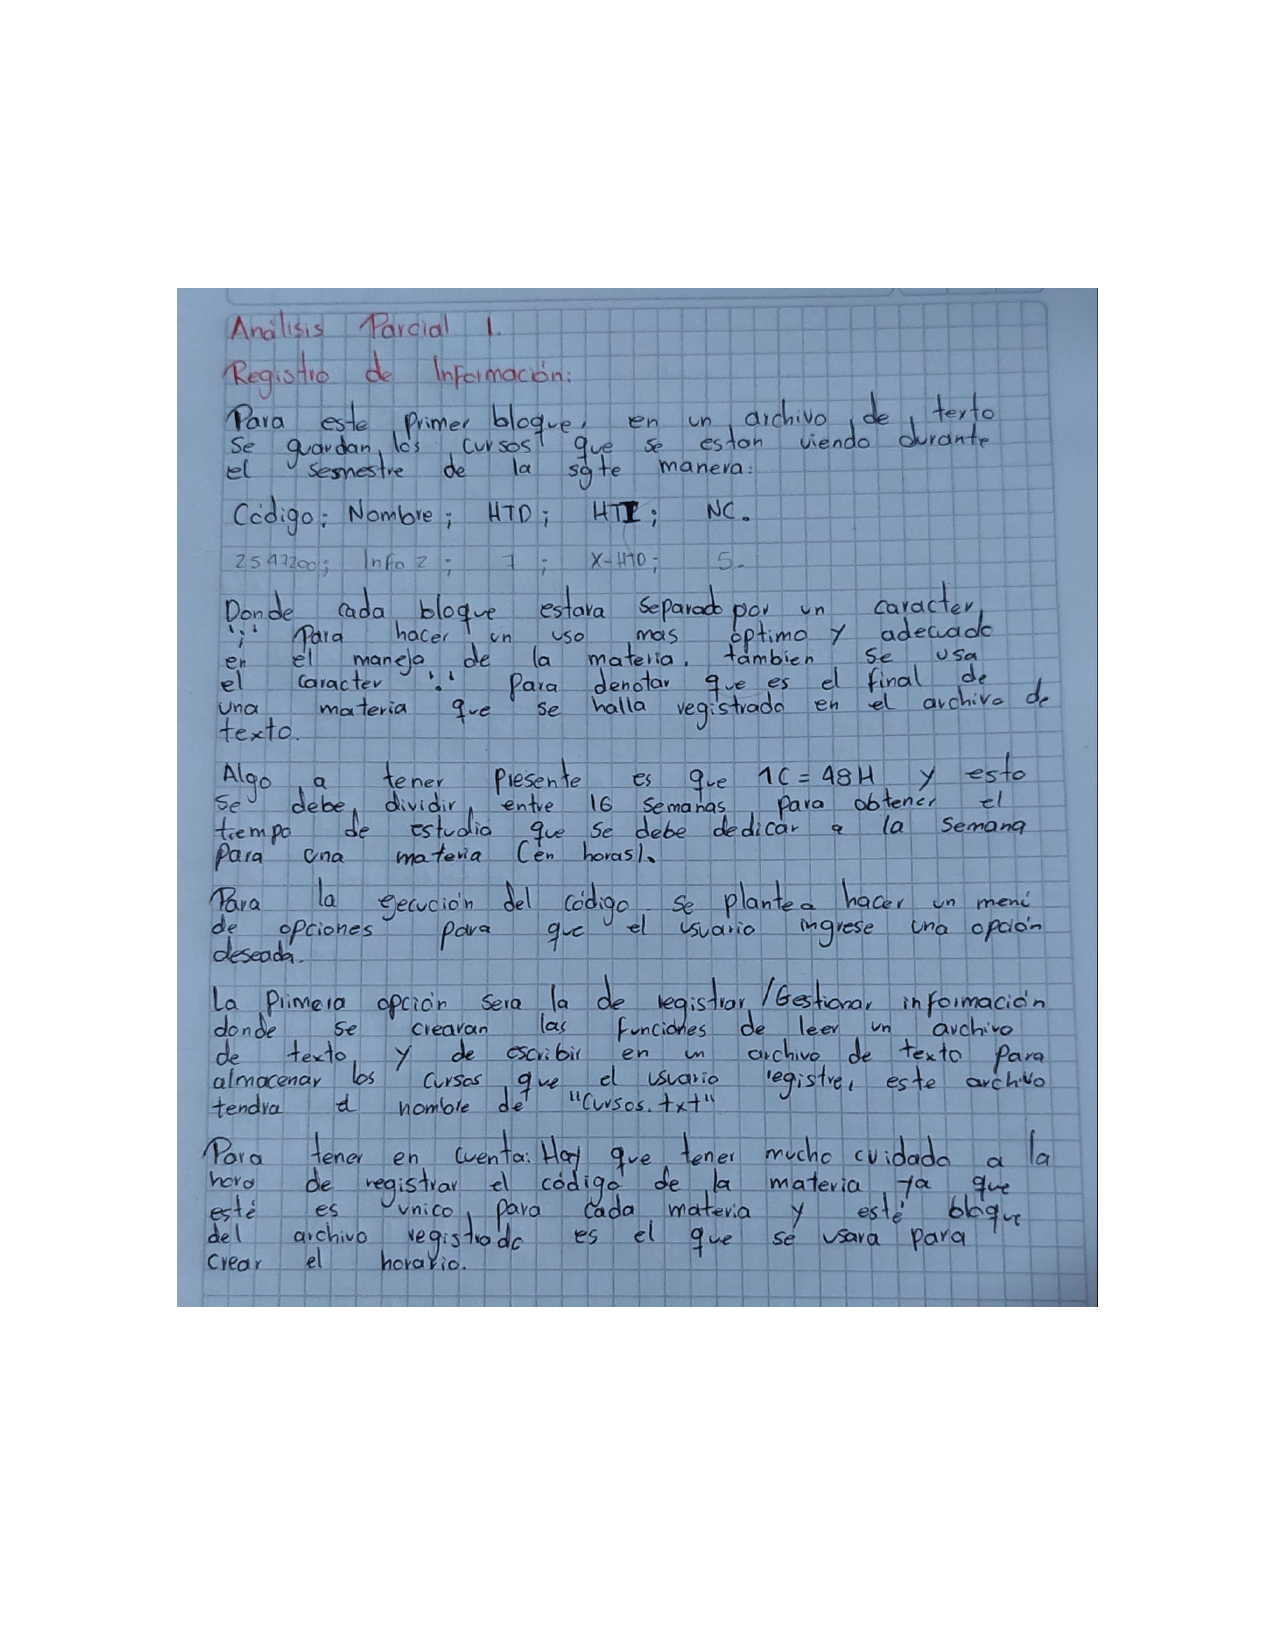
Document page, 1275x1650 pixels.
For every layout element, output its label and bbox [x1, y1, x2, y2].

picture [177, 288, 1098, 1307]
